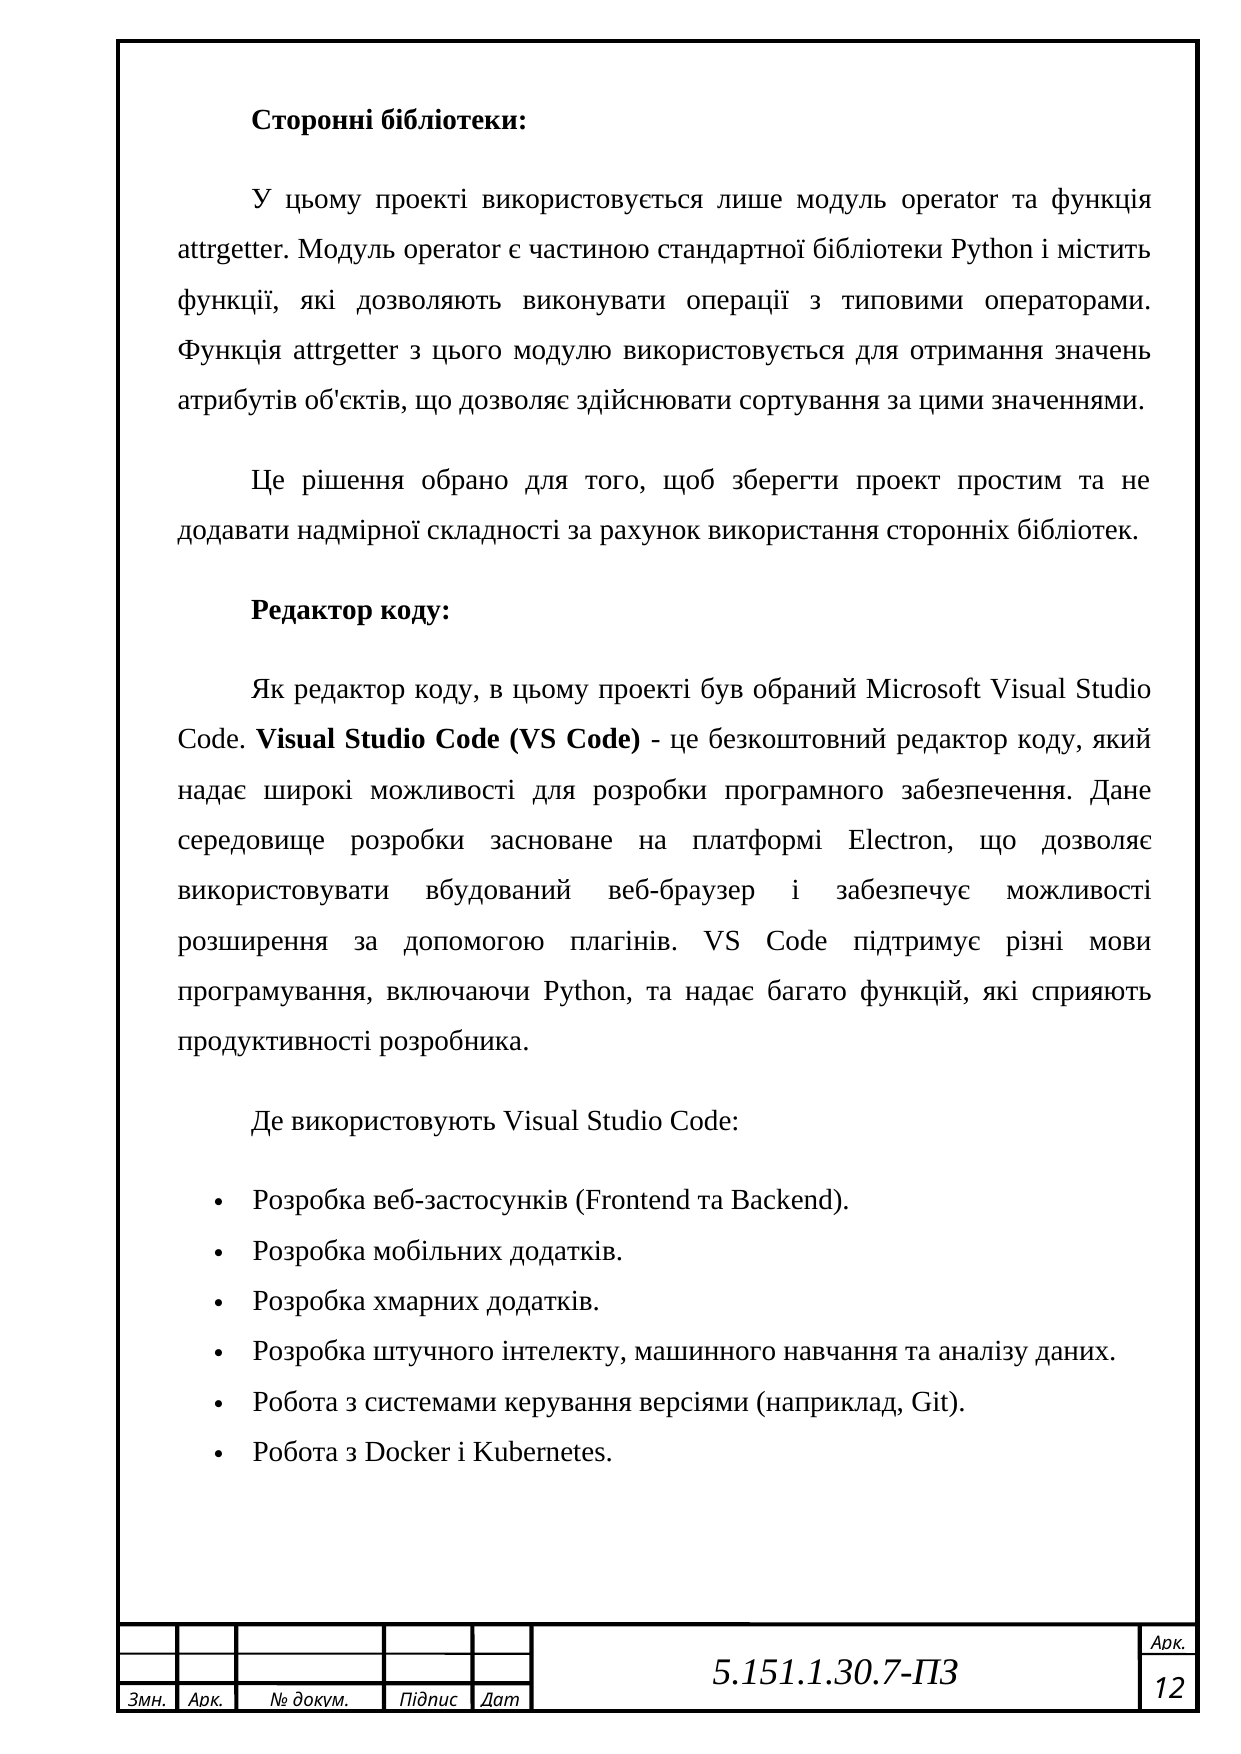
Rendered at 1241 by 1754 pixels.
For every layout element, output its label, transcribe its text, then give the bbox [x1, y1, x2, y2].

text Як редактор коду, в цьому проектi був обраний Microsoft Visual Studio Code. Visual Studio Code (VS Code) - це безкоштовний редактор коду, який надає широкі можливості для розробки програмного забезпечення. Дане середовище розробки засноване на платформі Electron, що дозволяє використовувати вбудований веб-браузер і забезпечує можливості розширення за допомогою плагінів. VS Code підтримує різні мови програмування, включаючи Python, та надає багато функцій, які сприяють продуктивності розробника. [177, 671, 1152, 1057]
list Робота з системами керування версіями (наприклад, Git). [215, 1384, 1152, 1417]
list Розробка веб-застосунків (Frontend та Backend). [215, 1182, 1152, 1216]
list Розробка штучного інтелекту, машинного навчання та аналізу даних. [215, 1333, 1152, 1367]
list Розробка хмарних додатків. [215, 1283, 1152, 1317]
text Це рішення обрано для того, щоб зберегти проект простим та не додавати надмірної складності за рахунок використання сторонніх бібліотек. [177, 462, 1152, 546]
text У цьому проекті використовується лише модуль operator та функція attrgetter. Модуль operator є частиною стандартної бібліотеки Python і містить функції, які дозволяють виконувати операції з типовими операторами. Функція attrgetter з цього модулю використовується для отримання значень атрибутів об'єктів, що дозволяє здійснювати сортування за цими значеннями. [177, 181, 1152, 416]
list Робота з Docker і Kubernetes. [215, 1434, 1152, 1467]
list Розробка мобільних додатків. [215, 1233, 1152, 1266]
subtitle Де використовують Visual Studio Code: [177, 1103, 1152, 1136]
subtitle Cторонні бібліотеки: [177, 102, 1152, 135]
text Редактор коду: [177, 592, 1152, 625]
